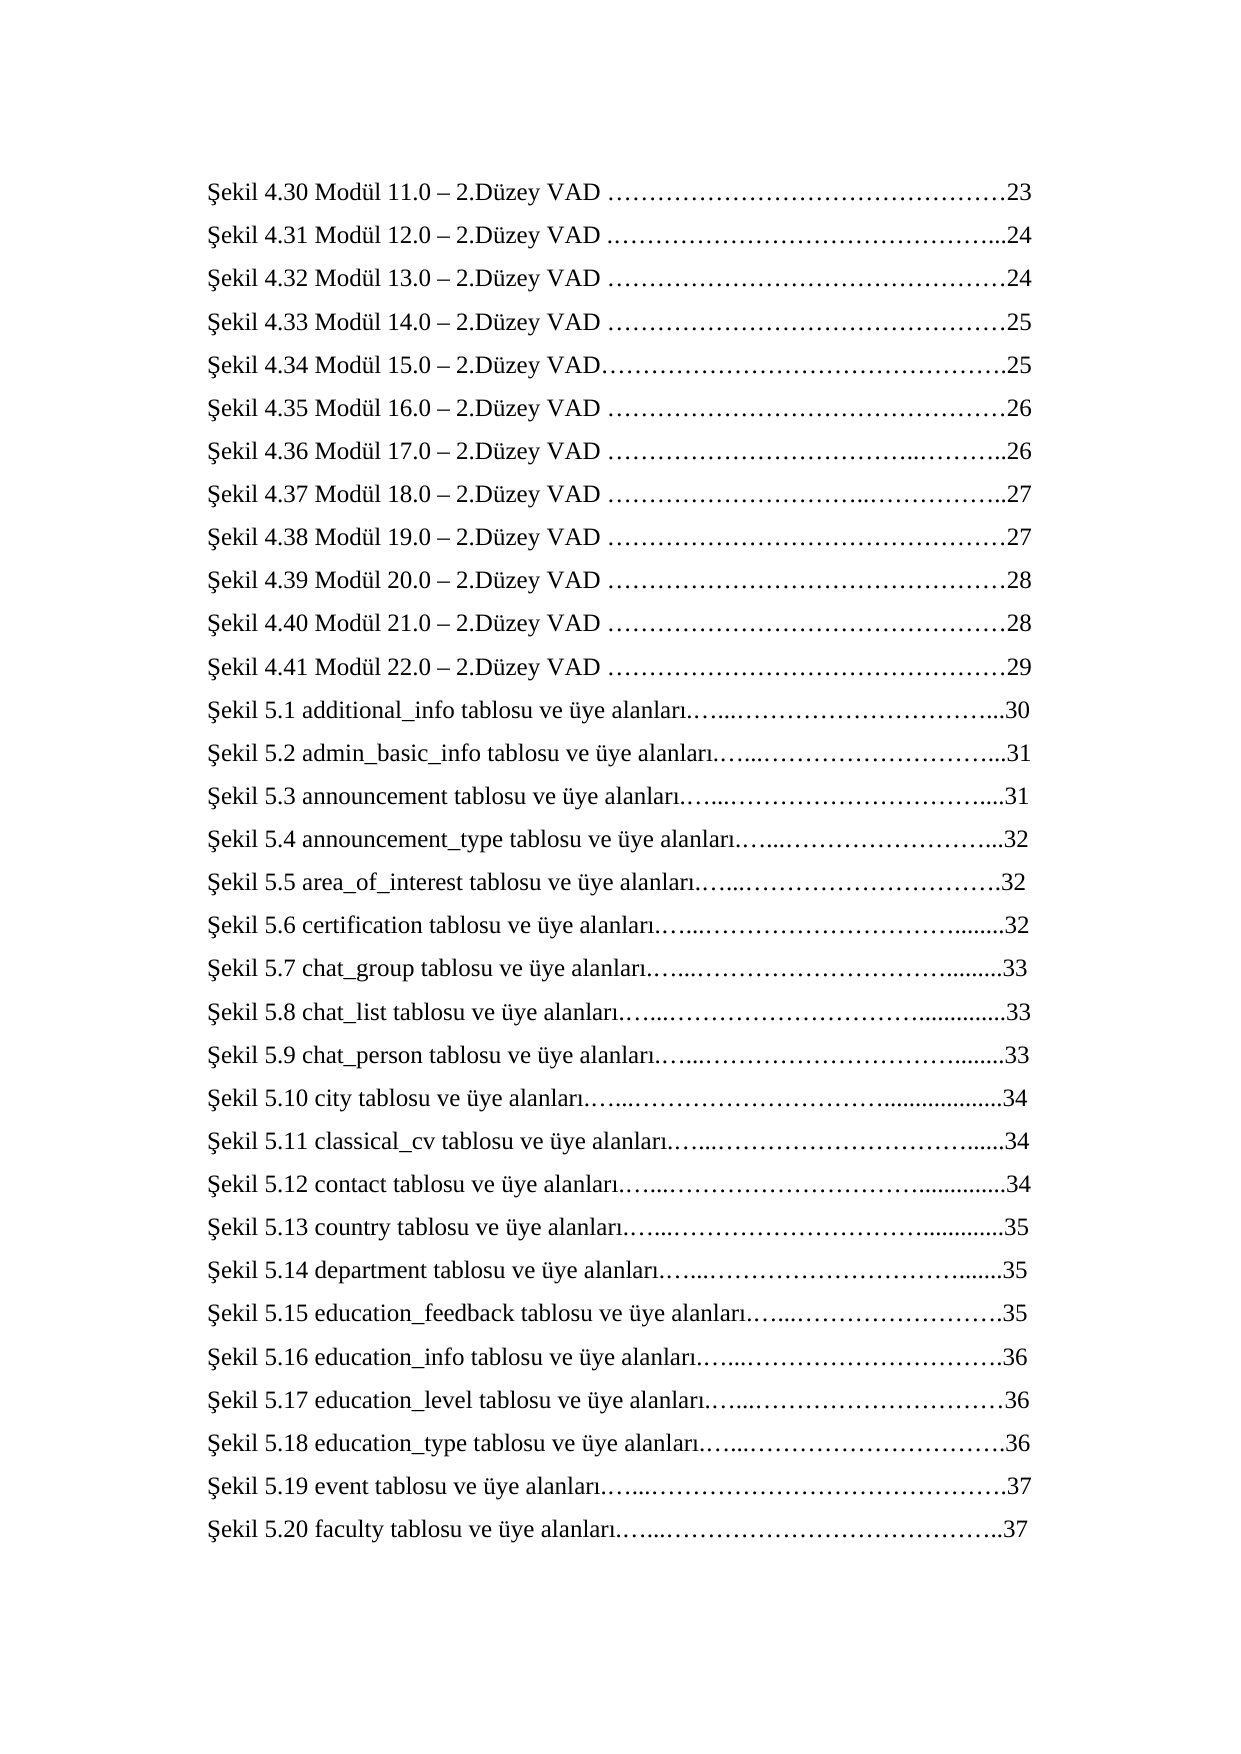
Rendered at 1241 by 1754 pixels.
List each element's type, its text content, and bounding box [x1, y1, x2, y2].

text Şekil 5.17 education_level tablosu ve üye alanları.…...…………………………36 [207, 1385, 1092, 1413]
text Şekil 5.14 department tablosu ve üye alanları.…...………………………….......35 [207, 1255, 1092, 1284]
text Şekil 4.41 Modül 22.0 – 2.Düzey VAD …………………………………………29 [207, 652, 1092, 680]
text Şekil 4.32 Modül 13.0 – 2.Düzey VAD …………………………………………24 [207, 263, 1092, 292]
text Şekil 5.7 chat_group tablosu ve üye alanları.…...………………………….........33 [207, 953, 1092, 982]
text Şekil 5.3 announcement tablosu ve üye alanları.…...…………………………....31 [207, 781, 1092, 810]
text Şekil 5.16 education_info tablosu ve üye alanları.…...………………………….36 [207, 1342, 1092, 1370]
text Şekil 4.36 Modül 17.0 – 2.Düzey VAD ………………………………..………..26 [207, 436, 1092, 465]
text Şekil 5.1 additional_info tablosu ve üye alanları.…...…………………………...30 [207, 695, 1092, 723]
text Şekil 4.30 Modül 11.0 – 2.Düzey VAD …………………………………………23 [207, 177, 1092, 206]
text Şekil 5.10 city tablosu ve üye alanları.…...…………………………...................34 [207, 1083, 1092, 1112]
text Şekil 4.37 Modül 18.0 – 2.Düzey VAD …………………………..……………..27 [207, 479, 1092, 508]
text Şekil 4.31 Modül 12.0 – 2.Düzey VAD .………………………………………...24 [207, 220, 1092, 249]
text Şekil 4.33 Modül 14.0 – 2.Düzey VAD …………………………………………25 [207, 307, 1092, 335]
text Şekil 4.35 Modül 16.0 – 2.Düzey VAD …………………………………………26 [207, 393, 1092, 422]
text Şekil 5.20 faculty tablosu ve üye alanları.…...…………………………………..37 [207, 1514, 1092, 1543]
text Şekil 5.2 admin_basic_info tablosu ve üye alanları.…...………………………...31 [207, 738, 1092, 767]
text Şekil 5.12 contact tablosu ve üye alanları.…...…………………………..............34 [207, 1169, 1092, 1198]
text Şekil 5.18 education_type tablosu ve üye alanları.…...………………………….36 [207, 1428, 1092, 1457]
text Şekil 5.13 country tablosu ve üye alanları.…...………………………….............35 [207, 1212, 1092, 1241]
text Şekil 4.38 Modül 19.0 – 2.Düzey VAD …………………………………………27 [207, 522, 1092, 551]
text Şekil 4.40 Modül 21.0 – 2.Düzey VAD …………………………………………28 [207, 608, 1092, 637]
text Şekil 5.8 chat_list tablosu ve üye alanları.…...…………………………..............33 [207, 997, 1092, 1025]
text Şekil 4.39 Modül 20.0 – 2.Düzey VAD …………………………………………28 [207, 565, 1092, 594]
text Şekil 5.5 area_of_interest tablosu ve üye alanları.…...………………………….32 [207, 867, 1092, 896]
text Şekil 5.15 education_feedback tablosu ve üye alanları.…...…………………….35 [207, 1298, 1092, 1327]
text Şekil 5.19 event tablosu ve üye alanları.…...…………………………………….37 [207, 1471, 1092, 1500]
text Şekil 4.34 Modül 15.0 – 2.Düzey VAD………………………………………….25 [207, 350, 1092, 378]
text Şekil 5.11 classical_cv tablosu ve üye alanları.…...…………………………......34 [207, 1126, 1092, 1155]
text Şekil 5.4 announcement_type tablosu ve üye alanları.…...……………………...32 [207, 824, 1092, 853]
text Şekil 5.9 chat_person tablosu ve üye alanları.…...…………………………........33 [207, 1040, 1092, 1068]
text Şekil 5.6 certification tablosu ve üye alanları.…...…………………………........32 [207, 910, 1092, 939]
